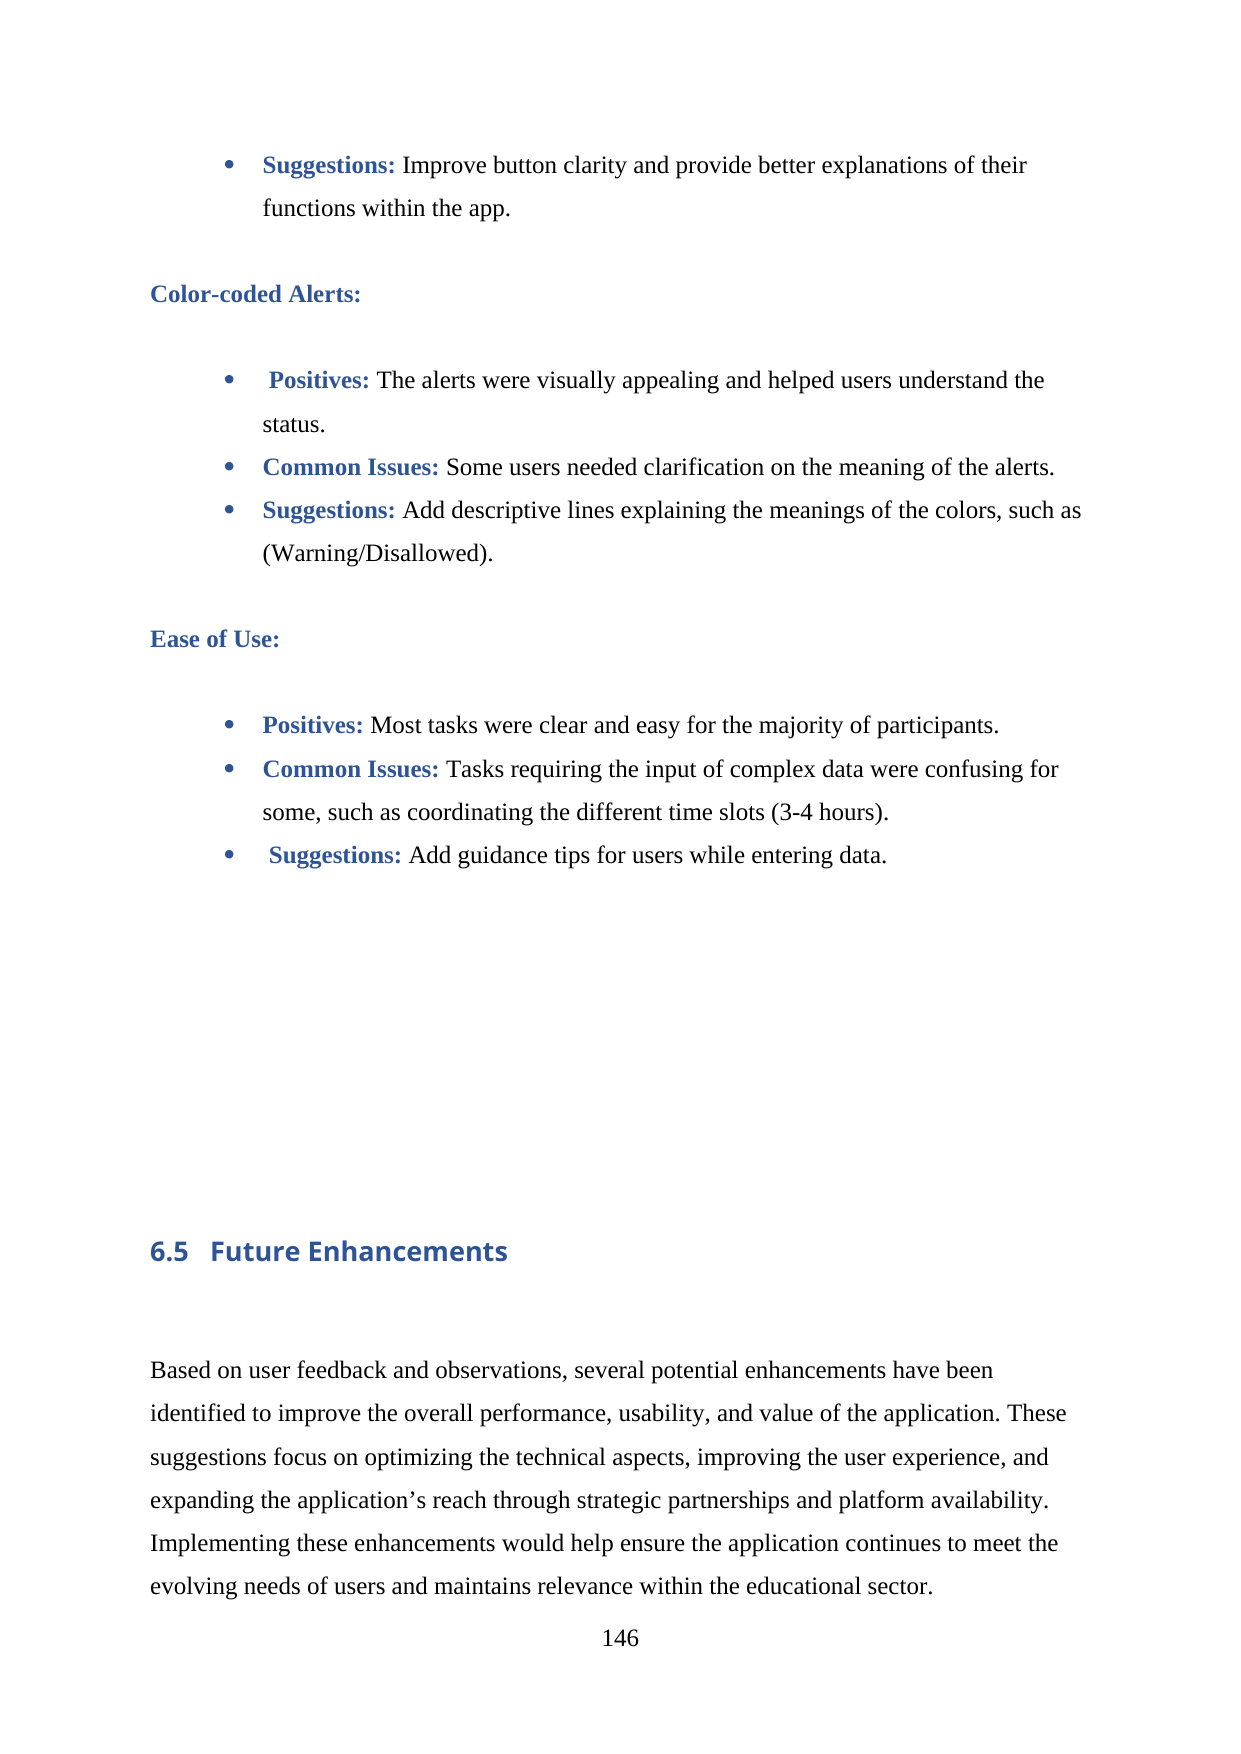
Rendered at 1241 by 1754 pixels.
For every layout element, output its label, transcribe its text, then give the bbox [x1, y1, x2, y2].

text Based on user feedback and observations, several potential enhancements have been identified to improve the overall performance, usability, and value of the application. These suggestions focus on optimizing the technical aspects, improving the user experience, and expanding the application’s reach through strategic partnerships and platform availability. Implementing these enhancements would help ensure the application continues to meet the evolving needs of users and maintains relevance within the educational sector. [150, 1355, 1090, 1600]
list Common Issues: Some users needed clarification on the meaning of the alerts. [225, 452, 1090, 481]
text Color-coded Alerts: [150, 279, 1090, 308]
list Suggestions: Add descriptive lines explaining the meanings of the colors, such as [225, 495, 1090, 524]
text Ease of Use: [150, 624, 1090, 653]
subtitle Future Enhancements [150, 1232, 1090, 1269]
list Suggestions: Add guidance tips for users while entering data. [225, 840, 1090, 869]
list Suggestions: Improve button clarity and provide better explanations of their functions within the app. [225, 150, 1090, 222]
list Positives: Most tasks were clear and easy for the majority of participants. [225, 711, 1090, 739]
list Common Issues: Tasks requiring the input of complex data were confusing for some, such as coordinating the different time slots (3-4 hours). [225, 754, 1090, 826]
list (Warning/Disallowed). [262, 538, 1090, 567]
list Positives: The alerts were visually appealing and helped users understand the status. [225, 366, 1090, 437]
